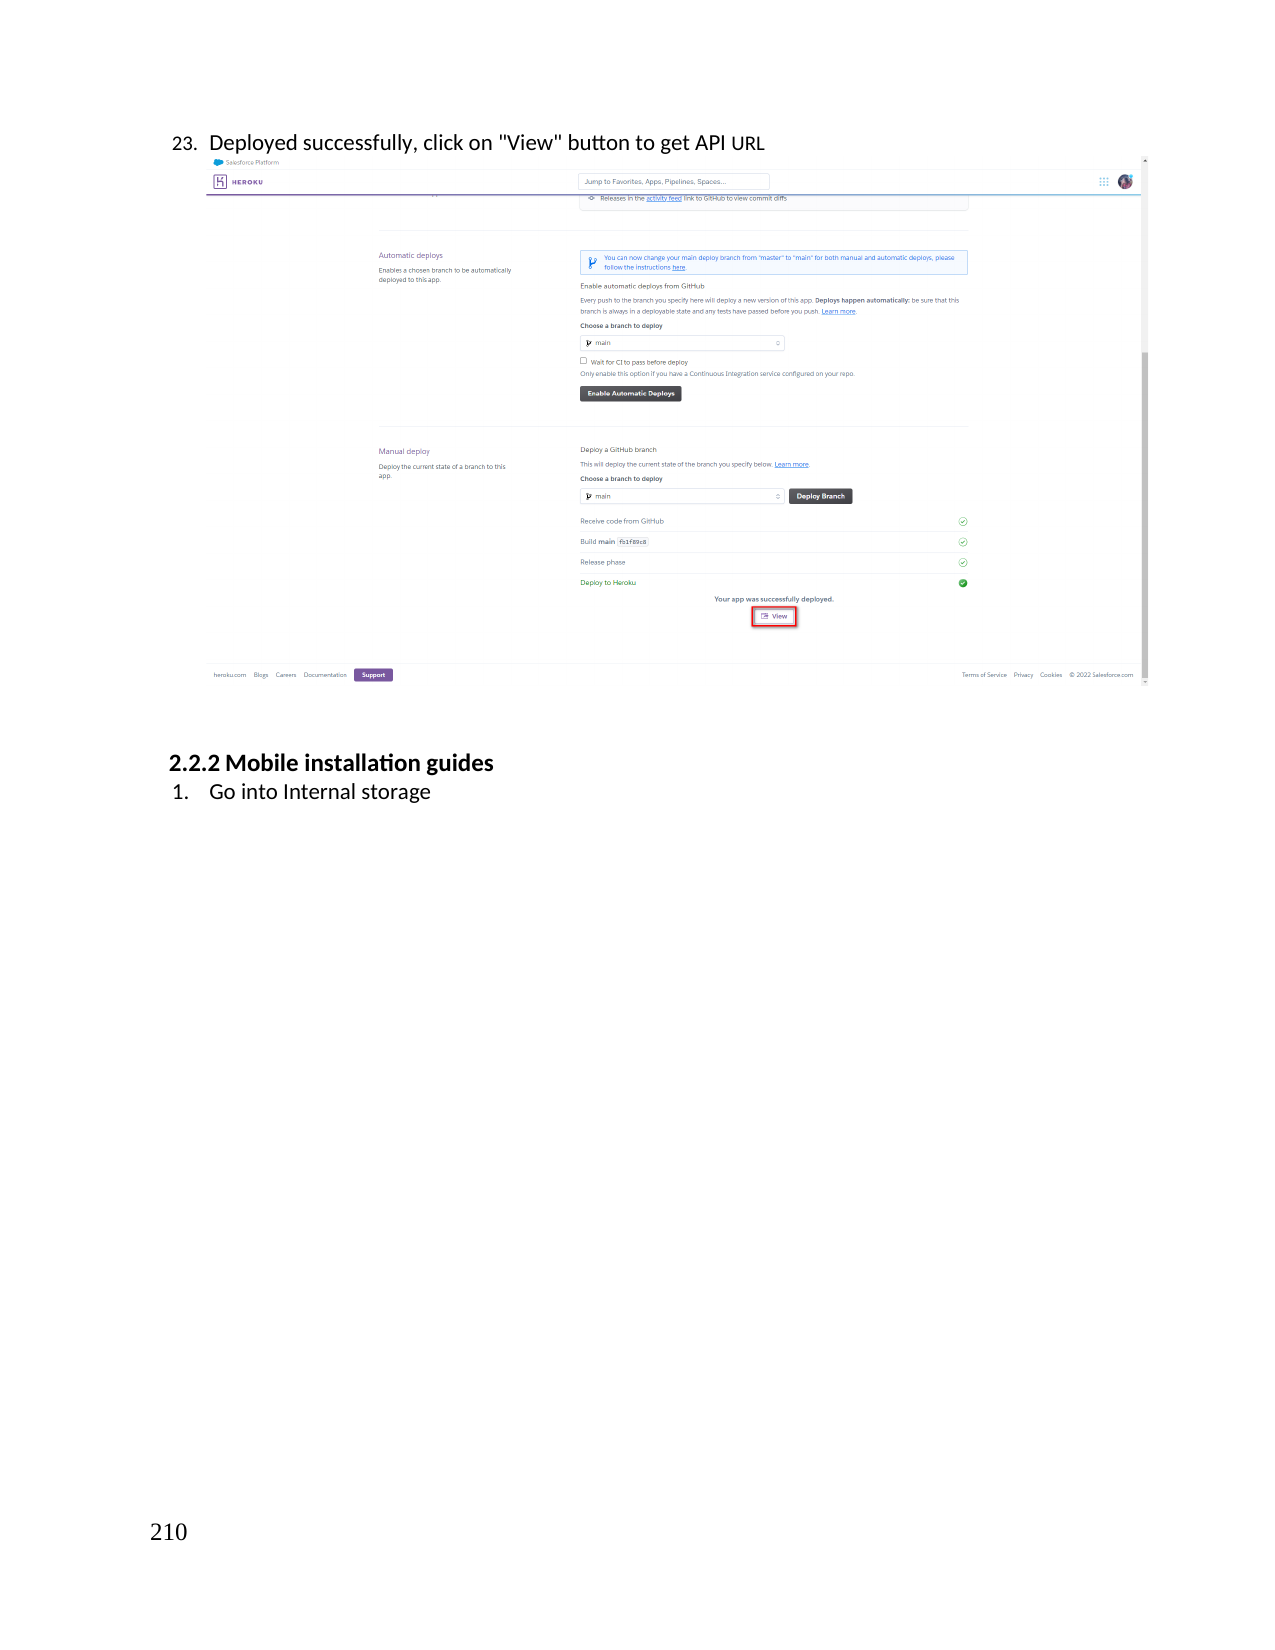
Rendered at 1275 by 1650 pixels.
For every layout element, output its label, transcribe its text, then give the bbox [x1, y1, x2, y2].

list Deployed successfully, click on "View" button to get API URL [172, 128, 1125, 156]
list Mobile installation guides [169, 747, 1125, 777]
list Go into Internal storage [172, 777, 1125, 805]
picture [206, 156, 1149, 686]
